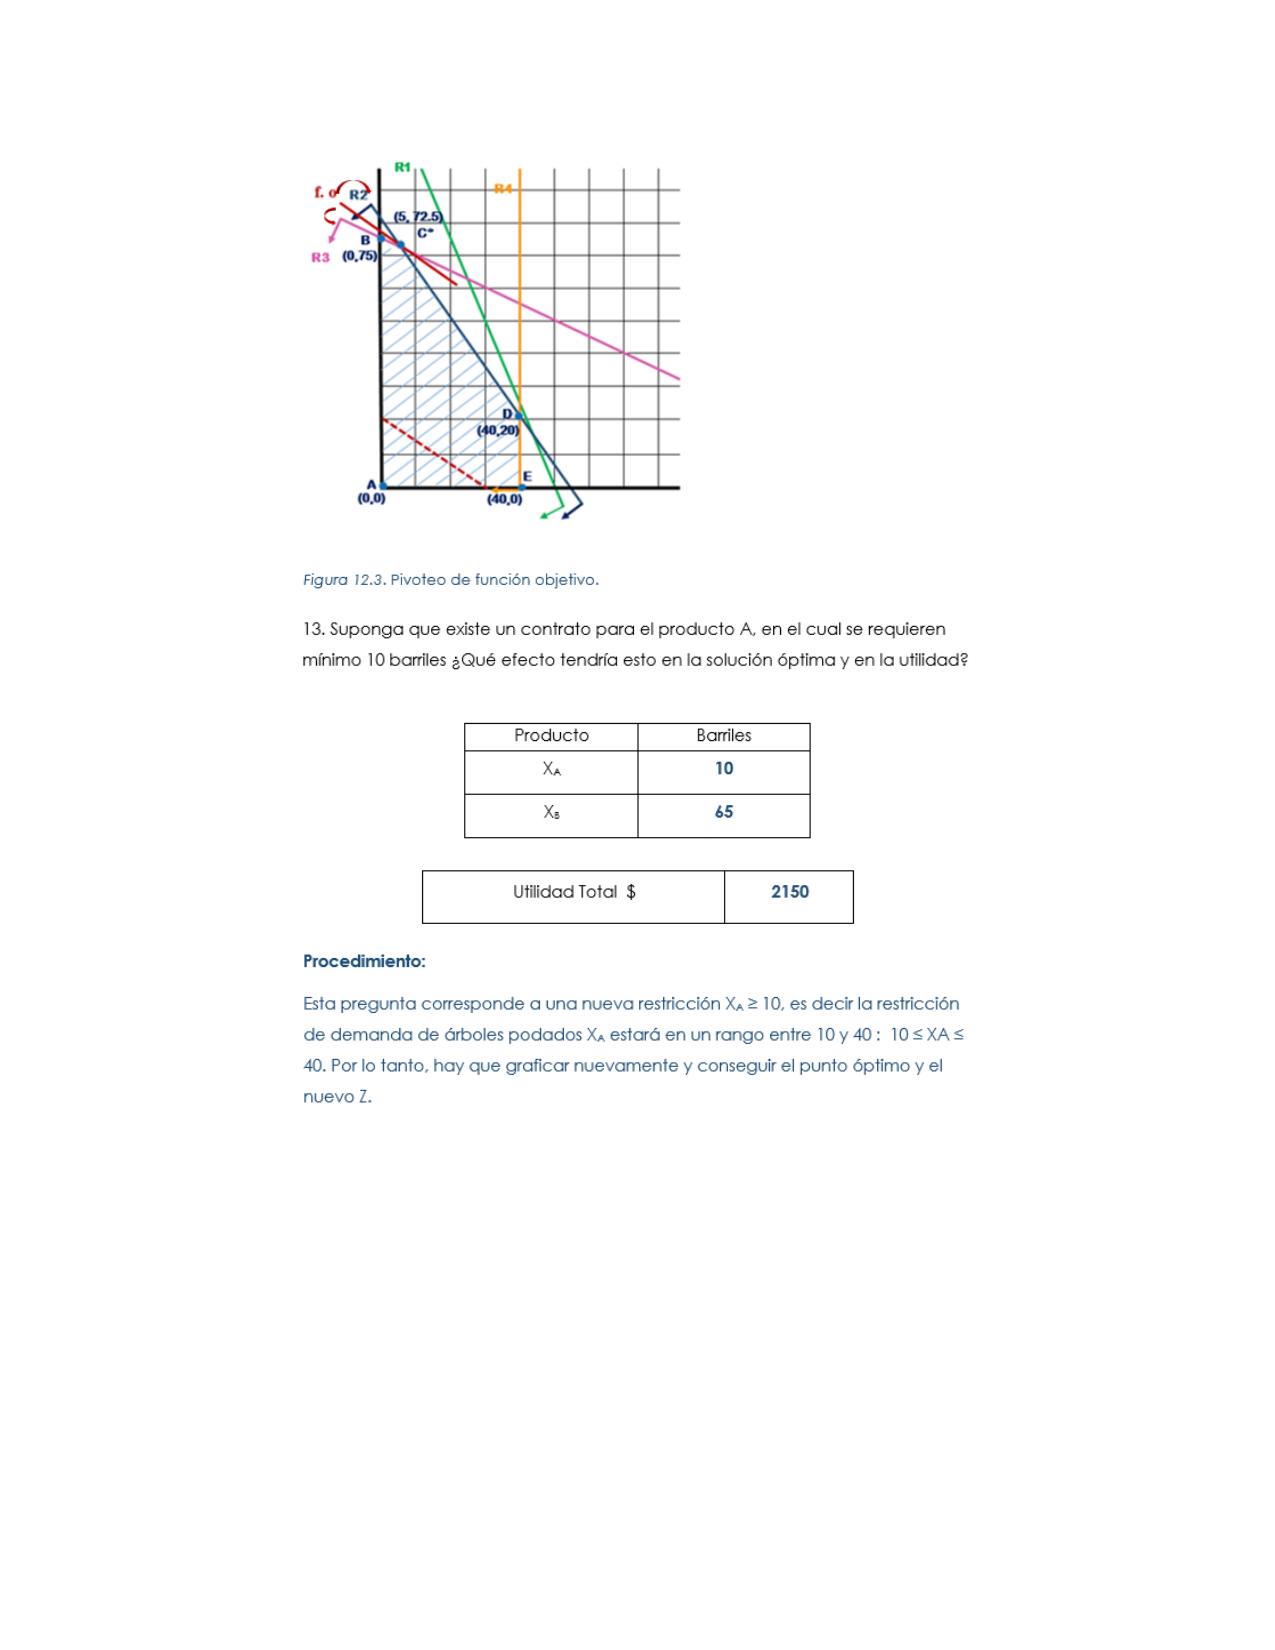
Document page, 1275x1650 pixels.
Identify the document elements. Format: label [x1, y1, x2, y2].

picture [177, 951, 1098, 1114]
picture [177, 147, 1098, 593]
picture [177, 611, 1098, 932]
